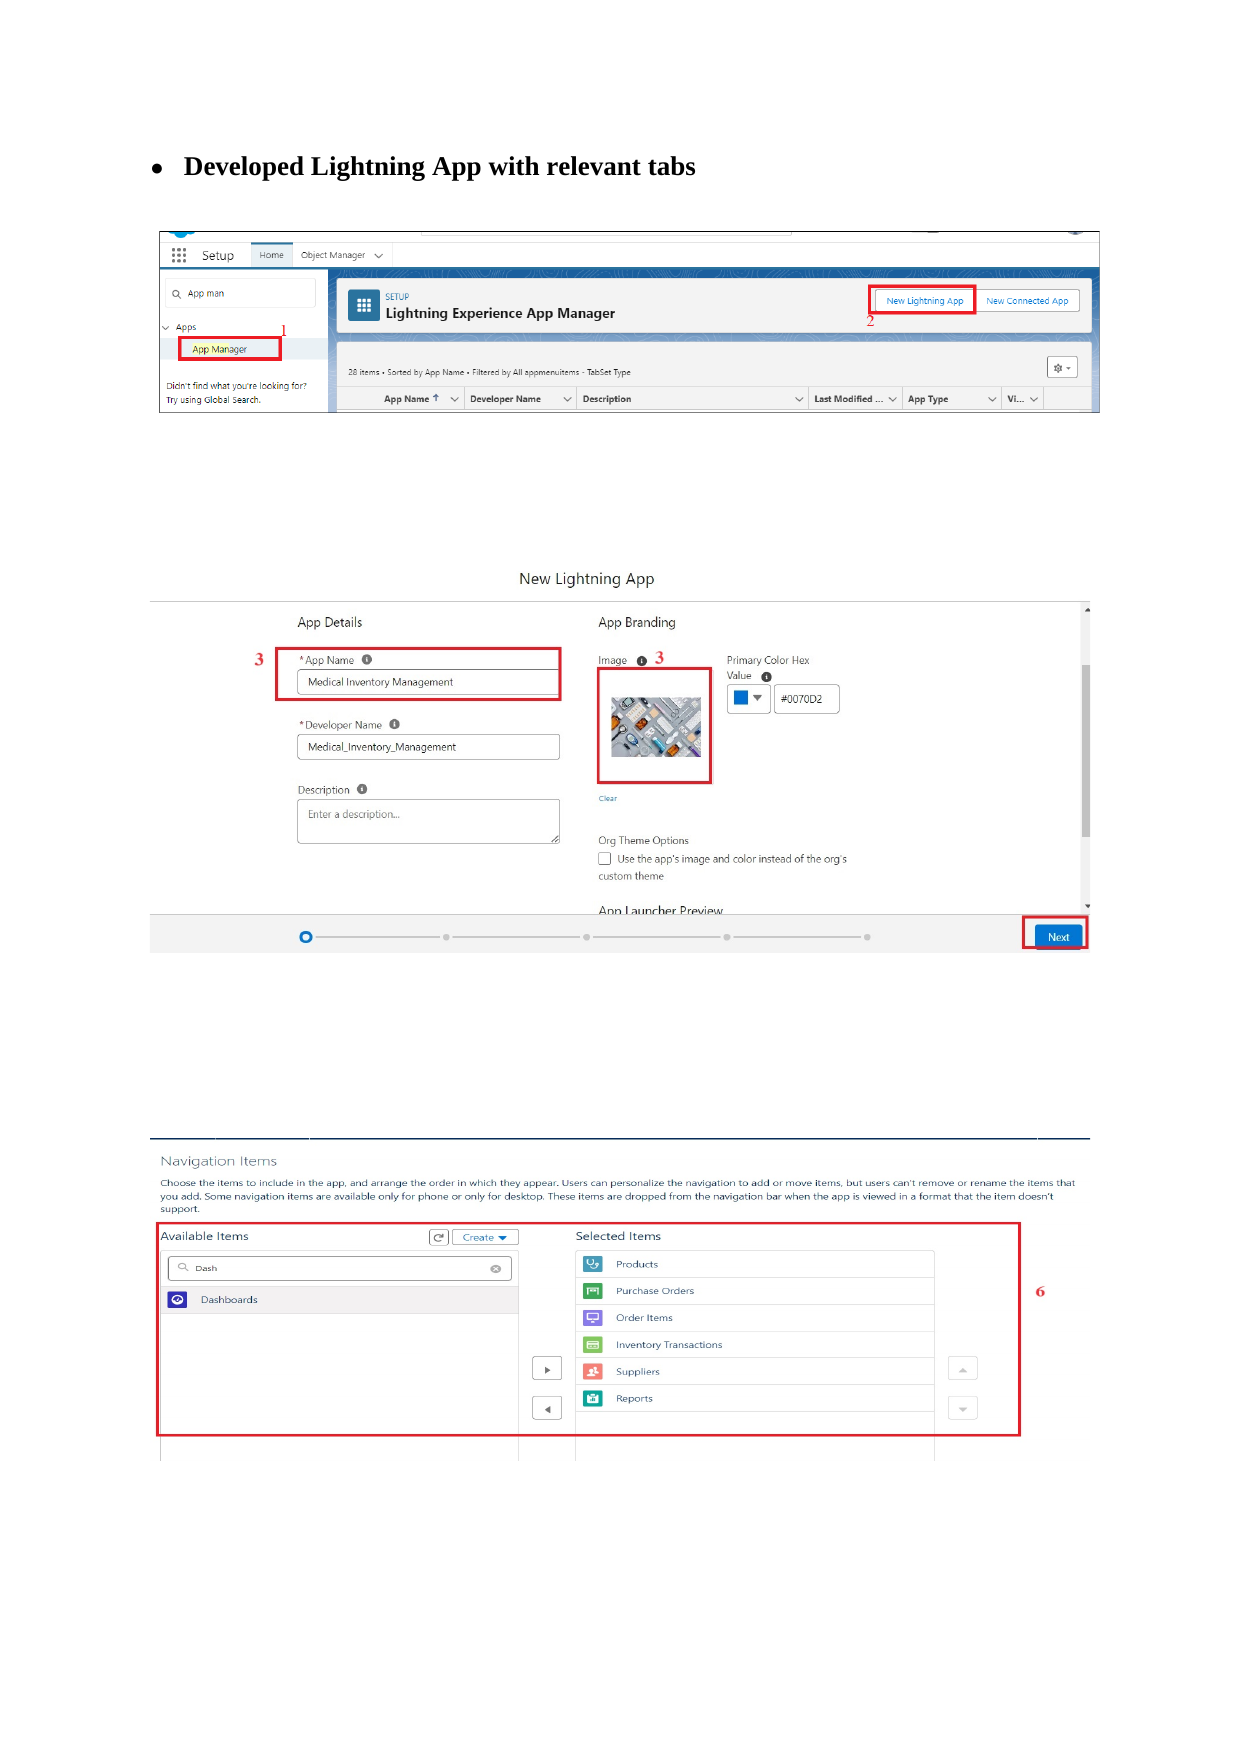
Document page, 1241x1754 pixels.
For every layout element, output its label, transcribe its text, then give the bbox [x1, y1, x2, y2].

text ● Developed Lightning App with relevant tabs [150, 150, 1078, 181]
picture [159, 231, 1100, 413]
picture [150, 1138, 1091, 1461]
picture [149, 561, 1091, 953]
